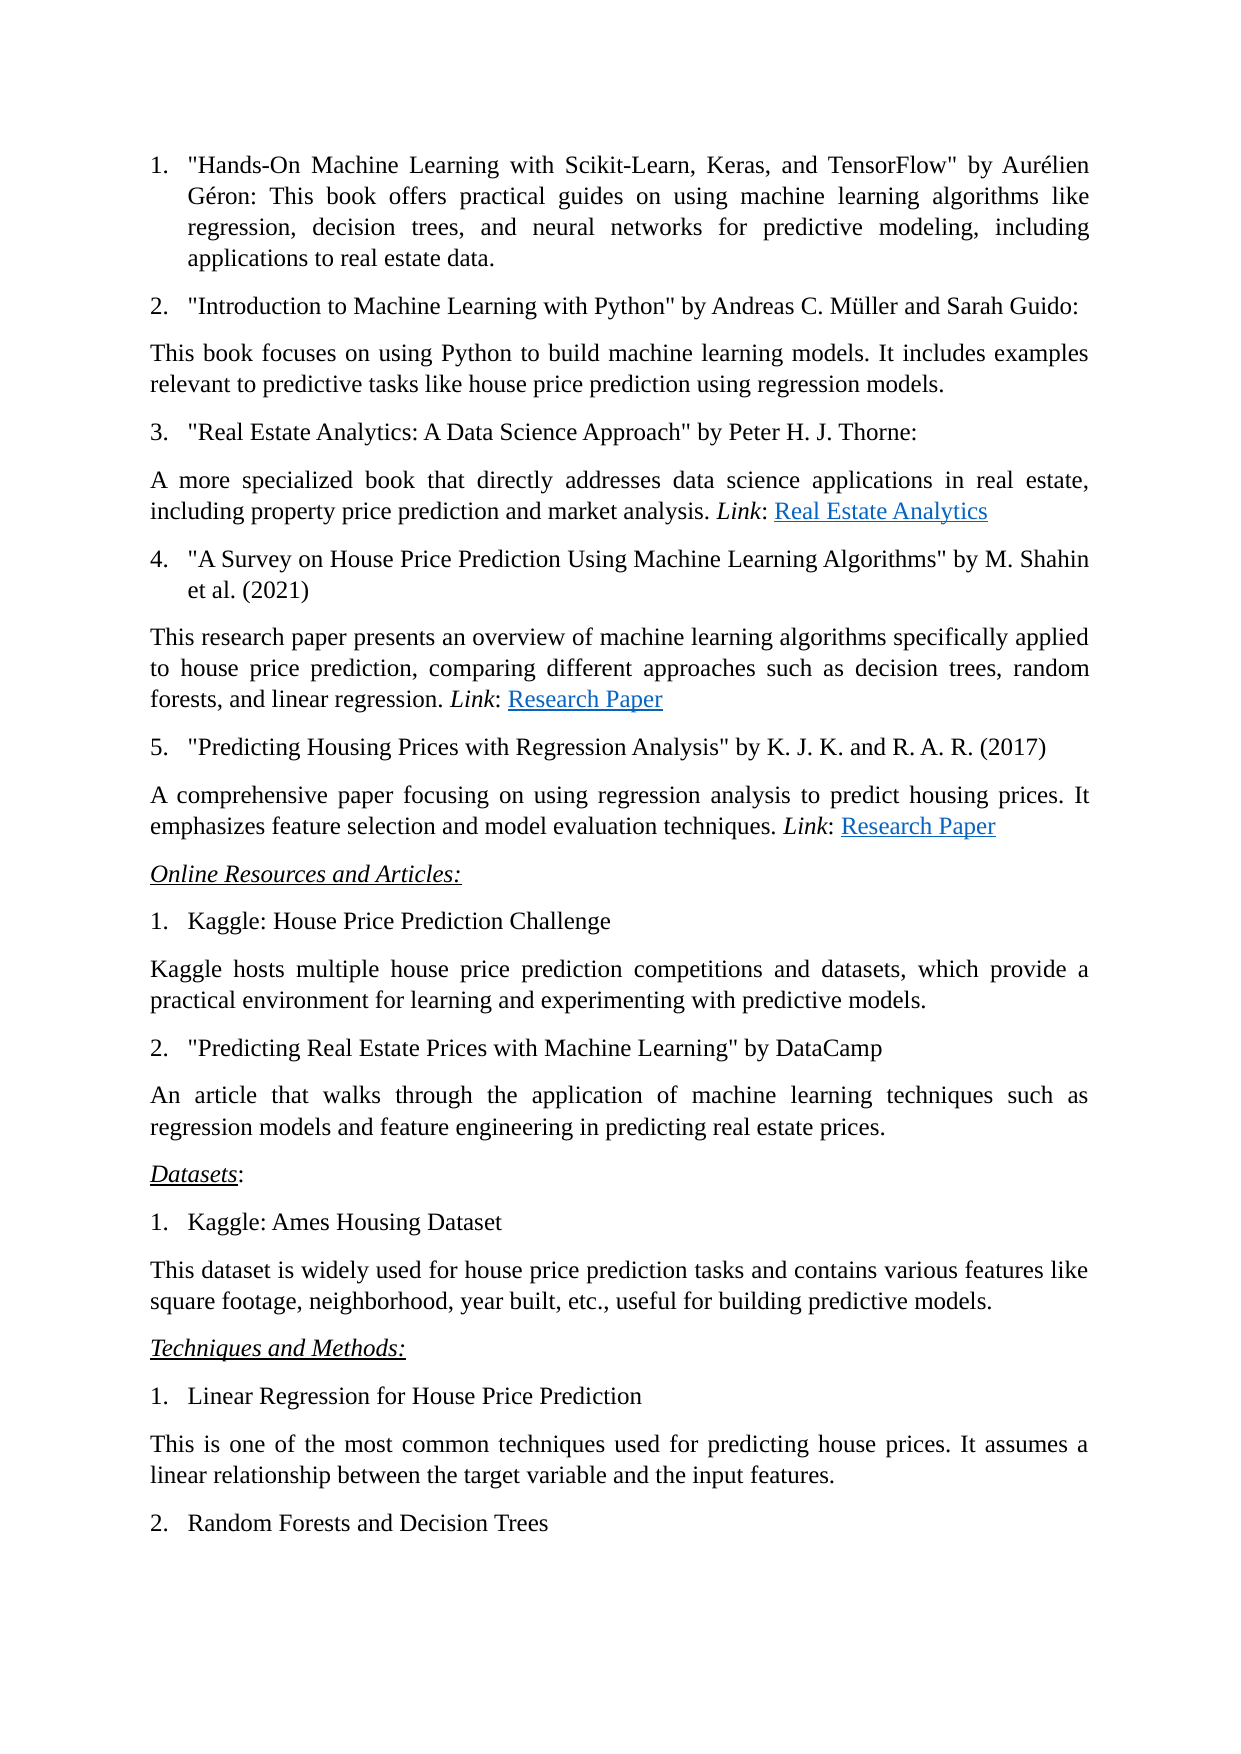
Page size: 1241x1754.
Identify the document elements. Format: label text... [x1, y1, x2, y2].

text Online Resources and Articles: [150, 859, 1090, 887]
text This is one of the most common techniques used for predicting house prices. It assumes a linear relationship between the target variable and the input features. [150, 1429, 1090, 1489]
list Kaggle: House Price Prediction Challenge [150, 906, 1090, 935]
list "Predicting Real Estate Prices with Machine Learning" by DataCamp [150, 1033, 1090, 1062]
text A more specialized book that directly addresses data science applications in real estate, including property price prediction and market analysis. Link: Real Estate Analytics [150, 465, 1090, 525]
list Kaggle: Ames Housing Dataset [150, 1207, 1090, 1236]
text This dataset is widely used for house price prediction tasks and contains various features like square footage, neighborhood, year built, etc., useful for building predictive models. [150, 1255, 1090, 1314]
text Kaggle hosts multiple house price prediction competitions and datasets, which provide a practical environment for learning and experimenting with predictive models. [150, 954, 1090, 1014]
text Datasets: [150, 1159, 1090, 1188]
list Linear Regression for House Price Prediction [150, 1381, 1090, 1410]
text This research paper presents an overview of machine learning algorithms specifically applied to house price prediction, comparing different approaches such as decision trees, random forests, and linear regression. Link: Research Paper [150, 622, 1090, 713]
list Random Forests and Decision Trees [150, 1508, 1090, 1536]
list "Hands-On Machine Learning with Scikit-Learn, Keras, and TensorFlow" by Aurélien Géron: This book offers practical guides on using machine learning algorithms like regression, decision trees, and neural networks for predictive modeling, including applications to real estate data. [150, 150, 1090, 272]
list "Introduction to Machine Learning with Python" by Andreas C. Müller and Sarah Guido: [150, 291, 1090, 319]
text An article that walks through the application of machine learning techniques such as regression models and feature engineering in predicting real estate prices. [150, 1081, 1090, 1140]
text Techniques and Methods: [150, 1333, 1090, 1362]
text This book focuses on using Python to build machine learning models. It includes examples relevant to predictive tasks like house price prediction using regression models. [150, 338, 1090, 398]
text A comprehensive paper focusing on using regression analysis to predict housing prices. It emphasizes feature selection and model evaluation techniques. Link: Research Paper [150, 780, 1090, 840]
list "Predicting Housing Prices with Regression Analysis" by K. J. K. and R. A. R. (2017) [150, 732, 1090, 761]
list "A Survey on House Price Prediction Using Machine Learning Algorithms" by M. Shahin et al. (2021) [150, 544, 1090, 603]
list "Real Estate Analytics: A Data Science Approach" by Peter H. J. Thorne: [150, 417, 1090, 446]
